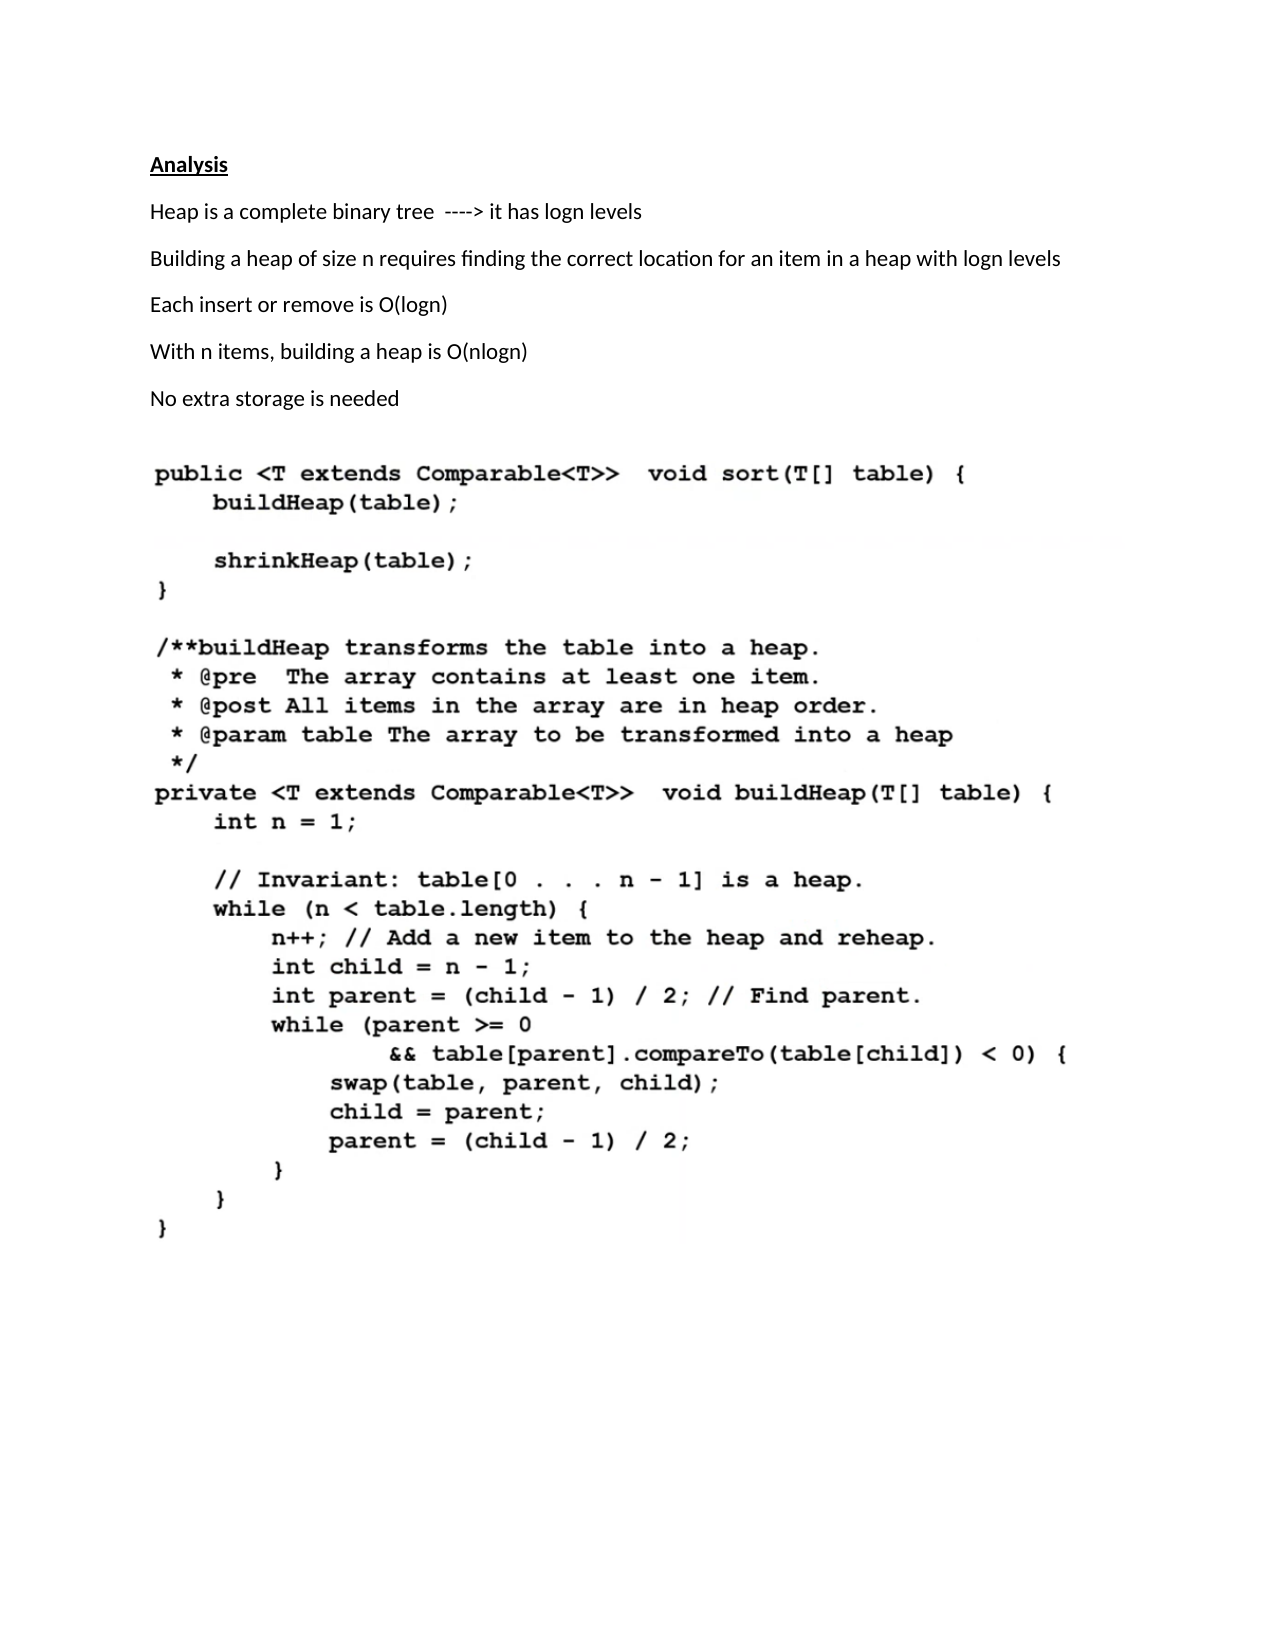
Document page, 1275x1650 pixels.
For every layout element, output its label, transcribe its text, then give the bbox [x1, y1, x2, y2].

text No extra storage is needed [150, 384, 1125, 443]
text Each insert or remove is O(logn) [150, 291, 1125, 319]
picture [150, 461, 1125, 1244]
text Analysis [150, 150, 1125, 178]
text Building a heap of size n requires finding the correct location for an item in a heap with logn levels [150, 244, 1125, 272]
text Heap is a complete binary tree ----> it has logn levels [150, 197, 1125, 225]
text With n items, building a heap is O(nlogn) [150, 337, 1125, 366]
